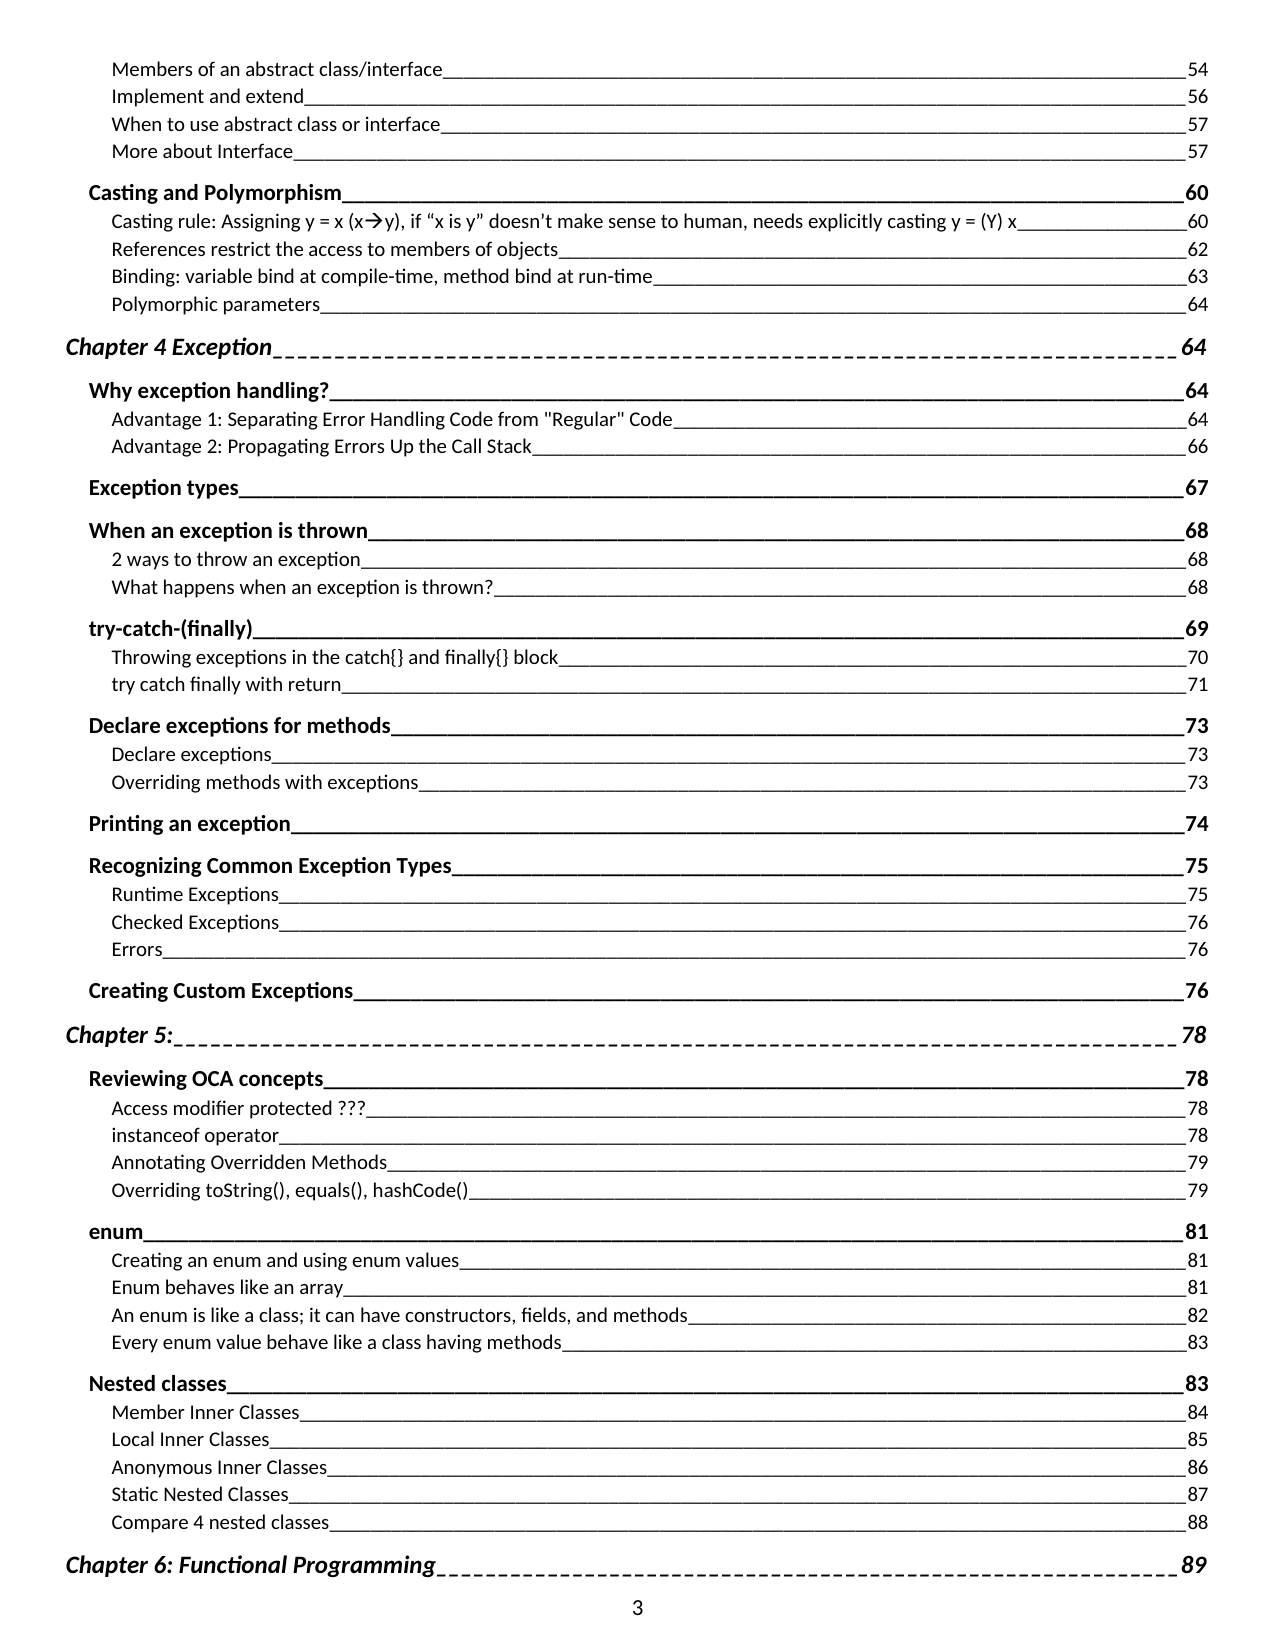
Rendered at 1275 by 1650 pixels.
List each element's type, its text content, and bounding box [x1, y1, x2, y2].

text Errors 76 [111, 936, 1209, 962]
text Nested classes 83 [88, 1369, 1209, 1397]
text Compare 4 nested classes 88 [111, 1509, 1209, 1534]
text Casting rule: Assigning y = x (xy), if “x is y” doesn’t make sense to human, needs explicitly casting y = (Y) x 60 [111, 208, 1209, 234]
text Advantage 1: Separating Error Handling Code from "Regular" Code 64 [111, 406, 1209, 432]
text enum 81 [88, 1217, 1209, 1245]
text Overriding toString(), equals(), hashCode() 79 [111, 1177, 1209, 1202]
text Runtime Exceptions 75 [111, 882, 1209, 907]
text Binding: variable bind at compile-time, method bind at run-time 63 [111, 263, 1209, 289]
text Anonymous Inner Classes 86 [111, 1454, 1209, 1479]
text try catch finally with return 71 [111, 671, 1209, 697]
text Recognizing Common Exception Types 75 [88, 851, 1209, 879]
text Printing an exception 74 [88, 809, 1209, 837]
text Creating Custom Exceptions 76 [88, 976, 1209, 1004]
text Exception types 67 [88, 473, 1209, 502]
text When an exception is thrown 68 [88, 516, 1209, 544]
text Implement and extend 56 [111, 84, 1209, 109]
text Local Inner Classes 85 [111, 1427, 1209, 1452]
text Chapter 5: 78 [66, 1019, 1209, 1049]
text What happens when an exception is thrown? 68 [111, 574, 1209, 599]
text Casting and Polymorphism 60 [88, 178, 1209, 206]
text Chapter 6: Functional Programming 89 [66, 1549, 1209, 1579]
text Advantage 2: Propagating Errors Up the Call Stack 66 [111, 434, 1209, 459]
text Access modifier protected ??? 78 [111, 1095, 1209, 1120]
text Annotating Overridden Methods 79 [111, 1149, 1209, 1175]
text Member Inner Classes 84 [111, 1399, 1209, 1425]
text try-catch-(finally) 69 [88, 614, 1209, 642]
text 2 ways to throw an exception 68 [111, 546, 1209, 572]
text Why exception handling? 64 [88, 376, 1209, 404]
text Throwing exceptions in the catch{} and finally{} block 70 [111, 644, 1209, 669]
text Declare exceptions 73 [111, 741, 1209, 767]
text More about Interface 57 [111, 138, 1209, 164]
text When to use abstract class or interface 57 [111, 111, 1209, 136]
text Polymorphic parameters 64 [111, 291, 1209, 316]
text Members of an abstract class/interface 54 [111, 56, 1209, 82]
text An enum is like a class; it can have constructors, fields, and methods 82 [111, 1302, 1209, 1327]
text Declare exceptions for methods 73 [88, 711, 1209, 739]
text instanceof operator 78 [111, 1122, 1209, 1147]
text Chapter 4 Exception 64 [66, 331, 1209, 361]
text Overriding methods with exceptions 73 [111, 769, 1209, 794]
text References restrict the access to members of objects 62 [111, 236, 1209, 261]
text Creating an enum and using enum values 81 [111, 1247, 1209, 1272]
text Enum behaves like an array 81 [111, 1274, 1209, 1300]
text Checked Exceptions 76 [111, 909, 1209, 934]
text Every enum value behave like a class having methods 83 [111, 1329, 1209, 1354]
text Static Nested Classes 87 [111, 1481, 1209, 1507]
text Reviewing OCA concepts 78 [88, 1064, 1209, 1092]
